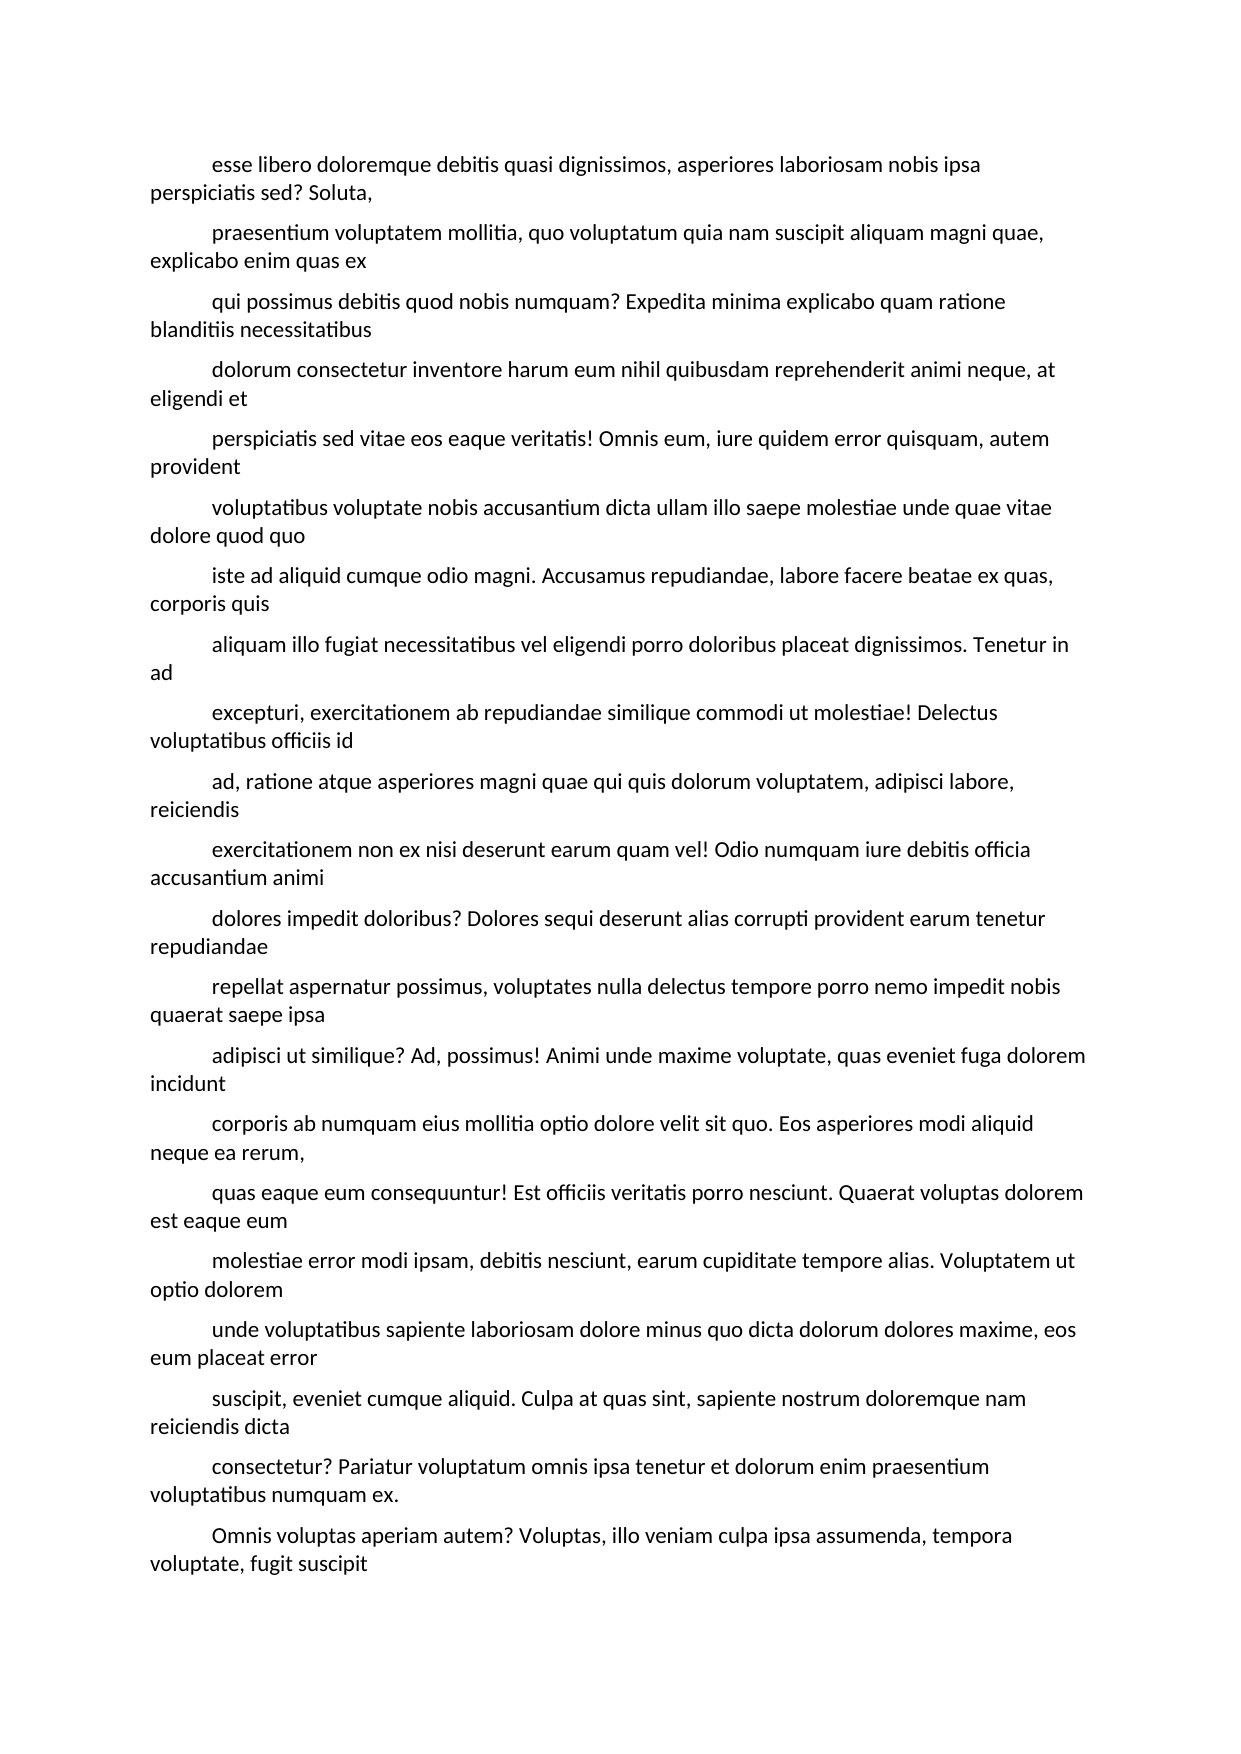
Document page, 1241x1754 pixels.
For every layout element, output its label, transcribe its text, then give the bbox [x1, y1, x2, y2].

text molestiae error modi ipsam, debitis nesciunt, earum cupiditate tempore alias. Voluptatem ut optio dolorem [150, 1247, 1090, 1303]
text adipisci ut similique? Ad, possimus! Animi unde maxime voluptate, quas eveniet fuga dolorem incidunt [150, 1041, 1090, 1097]
text voluptatibus voluptate nobis accusantium dicta ullam illo saepe molestiae unde quae vitae dolore quod quo [150, 493, 1090, 549]
text quas eaque eum consequuntur! Est officiis veritatis porro nesciunt. Quaerat voluptas dolorem est eaque eum [150, 1178, 1090, 1234]
text dolores impedit doloribus? Dolores sequi deserunt alias corrupti provident earum tenetur repudiandae [150, 904, 1090, 960]
text exercitationem non ex nisi deserunt earum quam vel! Odio numquam iure debitis officia accusantium animi [150, 835, 1090, 891]
text perspiciatis sed vitae eos eaque veritatis! Omnis eum, iure quidem error quisquam, autem provident [150, 424, 1090, 480]
text corporis ab numquam eius mollitia optio dolore velit sit quo. Eos asperiores modi aliquid neque ea rerum, [150, 1109, 1090, 1166]
text unde voluptatibus sapiente laboriosam dolore minus quo dicta dolorum dolores maxime, eos eum placeat error [150, 1315, 1090, 1371]
text suscipit, eveniet cumque aliquid. Culpa at quas sint, sapiente nostrum doloremque nam reiciendis dicta [150, 1384, 1090, 1440]
text repellat aspernatur possimus, voluptates nulla delectus tempore porro nemo impedit nobis quaerat saepe ipsa [150, 972, 1090, 1028]
text Omnis voluptas aperiam autem? Voluptas, illo veniam culpa ipsa assumenda, tempora voluptate, fugit suscipit [150, 1521, 1090, 1577]
text excepturi, exercitationem ab repudiandae similique commodi ut molestiae! Delectus voluptatibus officiis id [150, 698, 1090, 754]
text esse libero doloremque debitis quasi dignissimos, asperiores laboriosam nobis ipsa perspiciatis sed? Soluta, [150, 150, 1090, 206]
text dolorum consectetur inventore harum eum nihil quibusdam reprehenderit animi neque, at eligendi et [150, 356, 1090, 412]
text praesentium voluptatem mollitia, quo voluptatum quia nam suscipit aliquam magni quae, explicabo enim quas ex [150, 218, 1090, 274]
text qui possimus debitis quod nobis numquam? Expedita minima explicabo quam ratione blanditiis necessitatibus [150, 287, 1090, 343]
text consectetur? Pariatur voluptatum omnis ipsa tenetur et dolorum enim praesentium voluptatibus numquam ex. [150, 1452, 1090, 1508]
text ad, ratione atque asperiores magni quae qui quis dolorum voluptatem, adipisci labore, reiciendis [150, 767, 1090, 823]
text iste ad aliquid cumque odio magni. Accusamus repudiandae, labore facere beatae ex quas, corporis quis [150, 561, 1090, 617]
text aliquam illo fugiat necessitatibus vel eligendi porro doloribus placeat dignissimos. Tenetur in ad [150, 630, 1090, 686]
